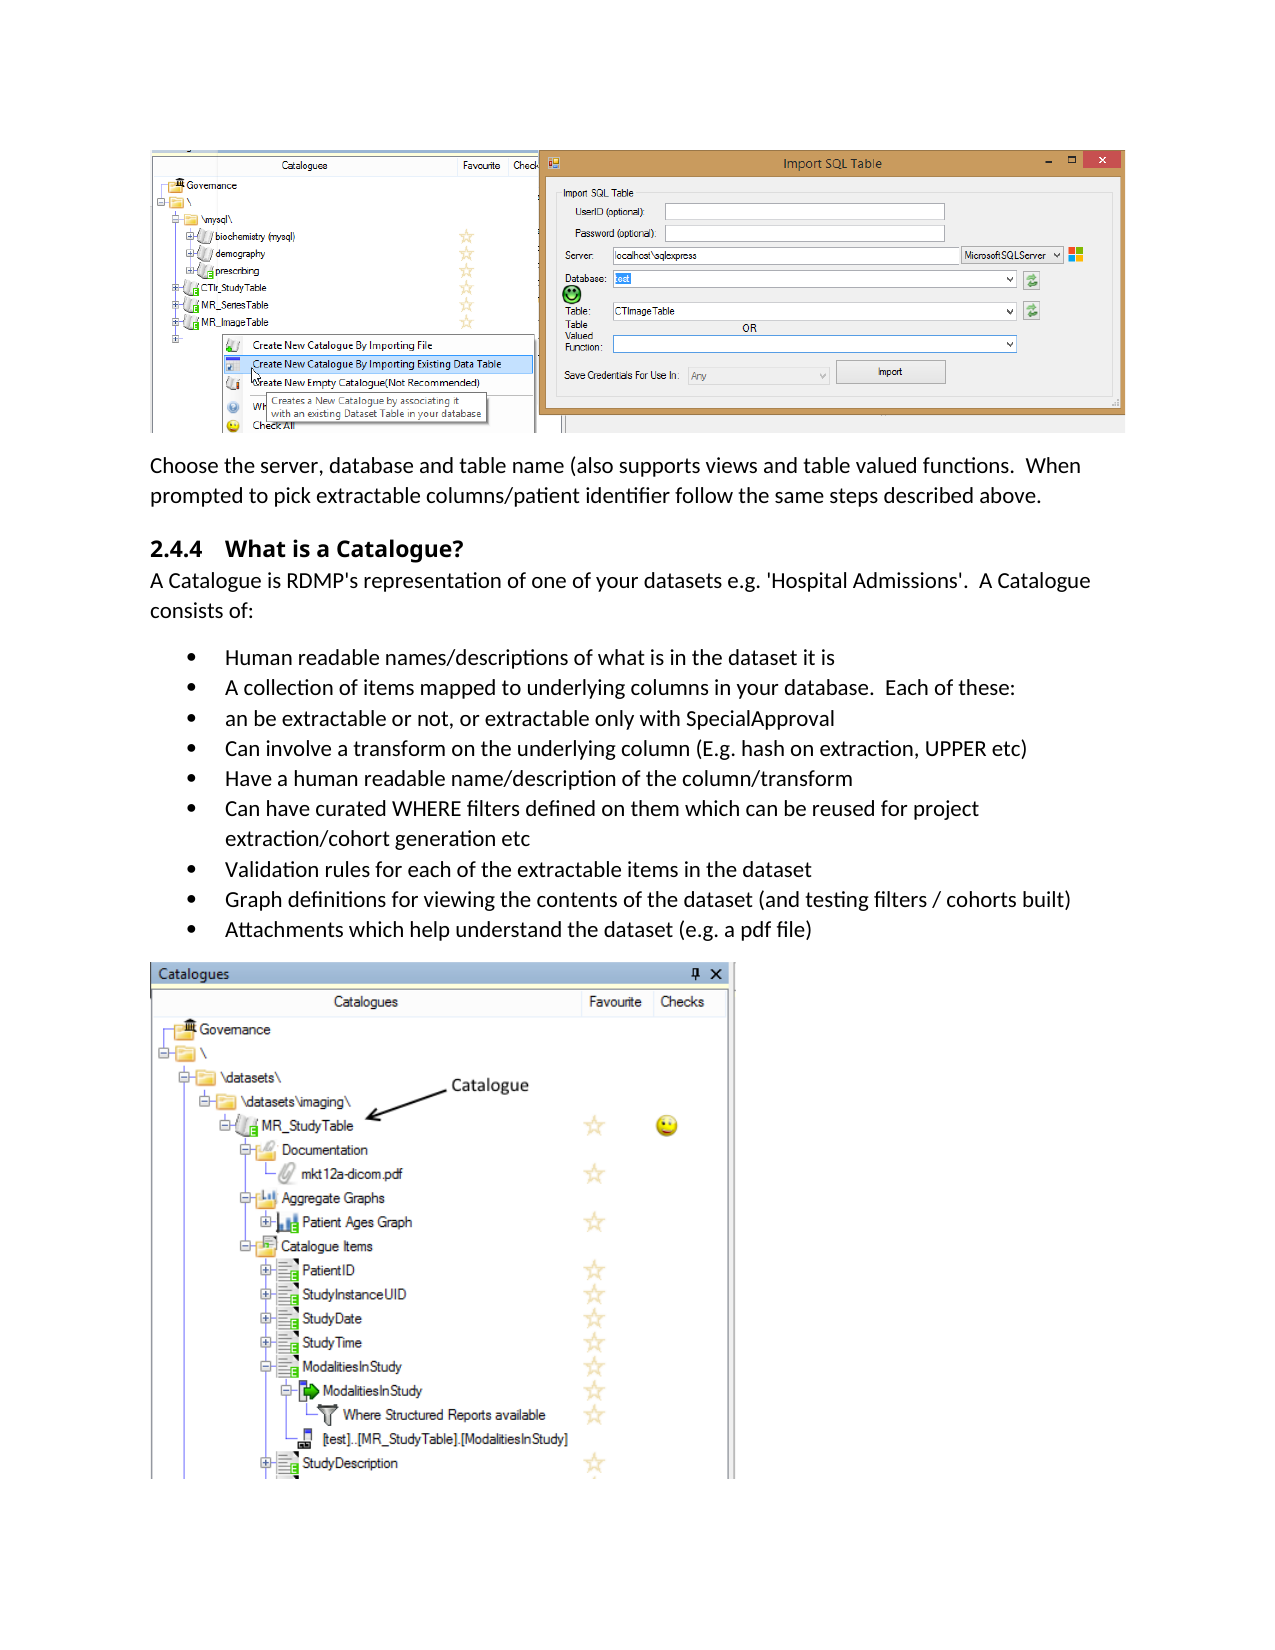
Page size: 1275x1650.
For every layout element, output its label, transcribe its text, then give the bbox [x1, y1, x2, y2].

list Can have curated WHERE filters defined on them which can be reused for project extraction/cohort generation etc [187, 794, 1125, 853]
picture [150, 962, 736, 1479]
subtitle What is a Catalogue? [150, 532, 1125, 564]
list Graph definitions for viewing the contents of the dataset (and testing filters / cohorts built) [187, 885, 1125, 913]
list Validation rules for each of the extractable items in the dataset [187, 855, 1125, 883]
list an be extractable or not, or extractable only with SpecialApproval [187, 704, 1125, 732]
list Attachments which help understand the dataset (e.g. a pdf file) [187, 915, 1125, 943]
list Have a human readable name/description of the column/transform [187, 764, 1125, 792]
list A collection of items mapped to underlying columns in your database. Each of these: [187, 673, 1125, 702]
text A Catalogue is RDMP's representation of one of your datasets e.g. 'Hospital Admissions'. A Catalogue consists of: [150, 566, 1125, 624]
list Human readable names/descriptions of what is in the dataset it is [187, 643, 1125, 671]
picture [150, 150, 1125, 433]
list Can involve a transform on the underlying column (E.g. hash on extraction, UPPER etc) [187, 734, 1125, 762]
text Choose the server, database and table name (also supports views and table valued functions. When prompted to pick extractable columns/patient identifier follow the same steps described above. [150, 451, 1125, 509]
